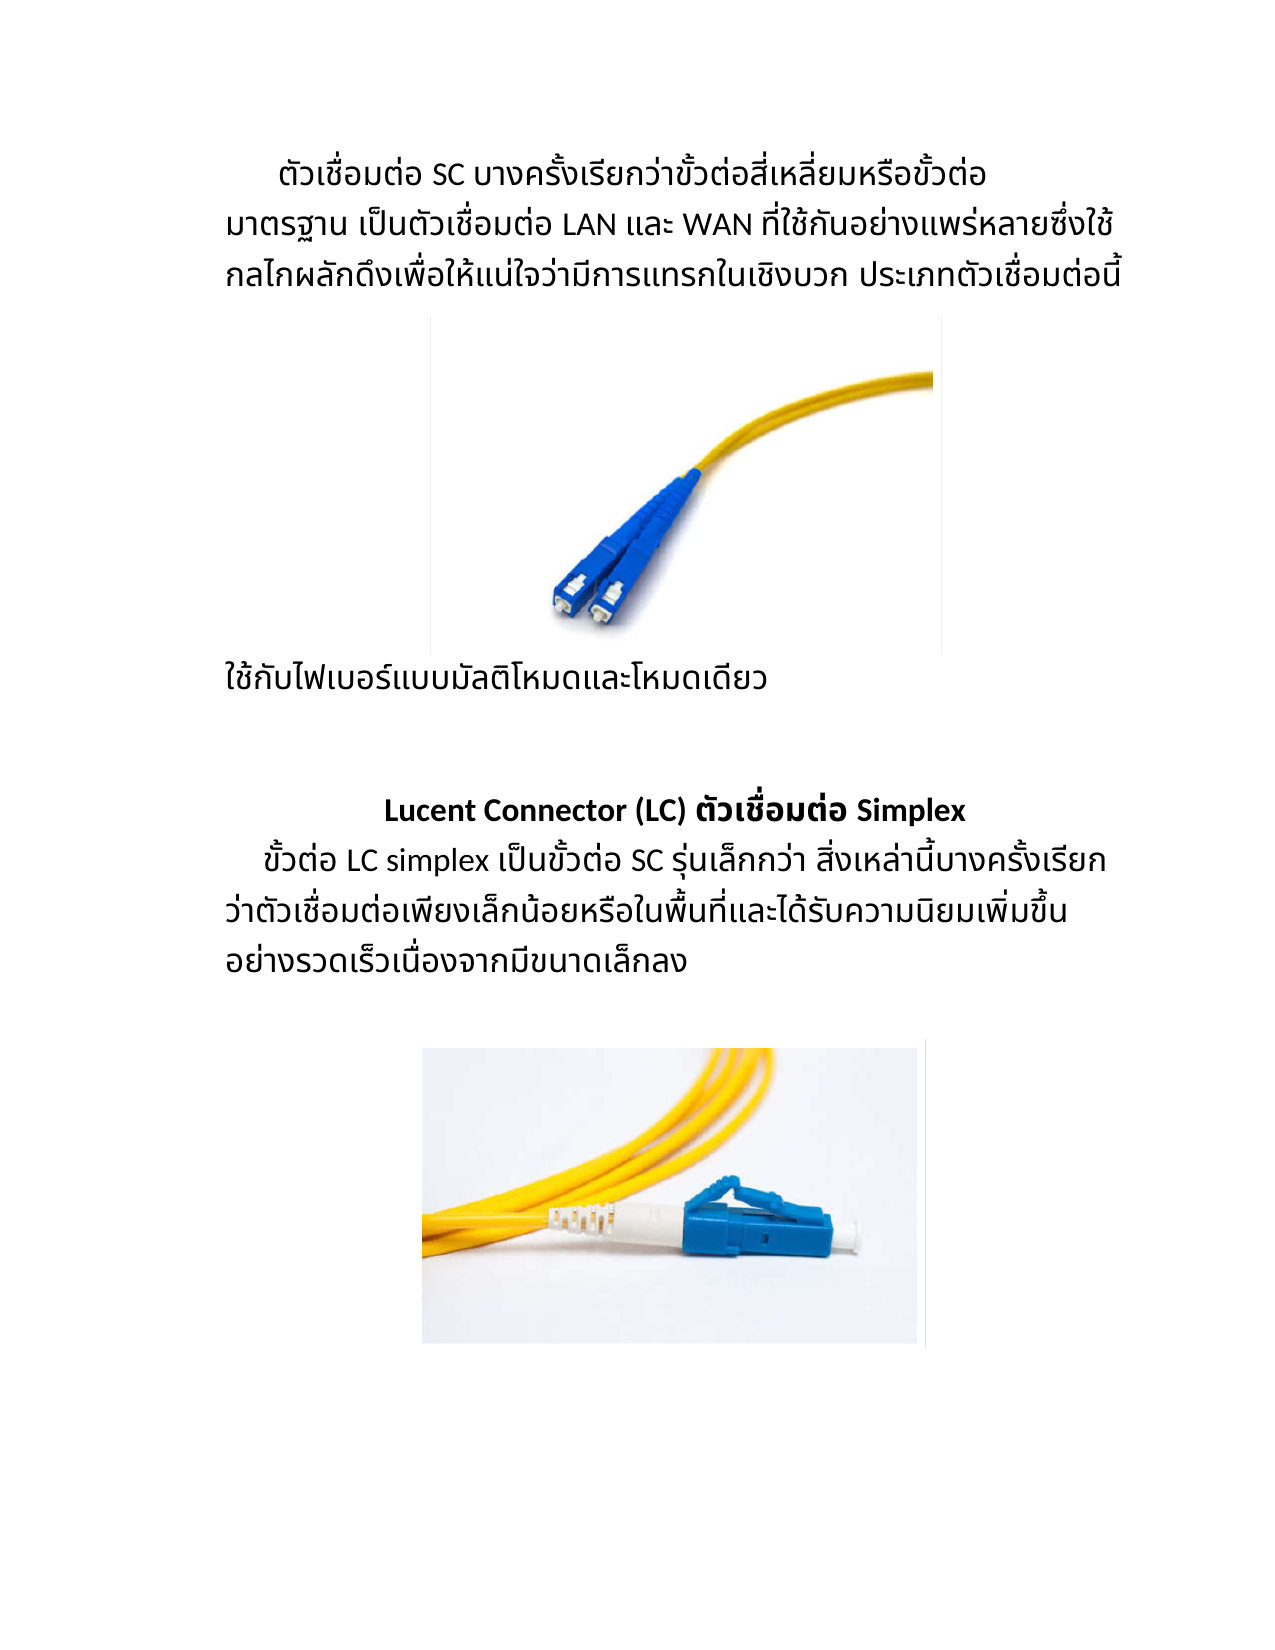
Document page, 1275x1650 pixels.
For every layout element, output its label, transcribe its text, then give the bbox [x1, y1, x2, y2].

picture [417, 1039, 930, 1347]
picture [429, 316, 944, 654]
list ขั้วต่อ LC simplex เป็นขั้วต่อ SC รุ่นเล็กกว่า สิ่งเหล่านี้บางครั้งเรียกว่าตัวเชื่อมต่อเพียงเล็กน้อยหรือในพื้นที่และได้รับความนิยมเพิ่มขึ้นอย่างรวดเร็วเนื่องจากมีขนาดเล็กลง [225, 836, 1125, 987]
list Lucent Connector (LC) ตัวเชื่อมต่อ Simplex [225, 786, 1125, 836]
